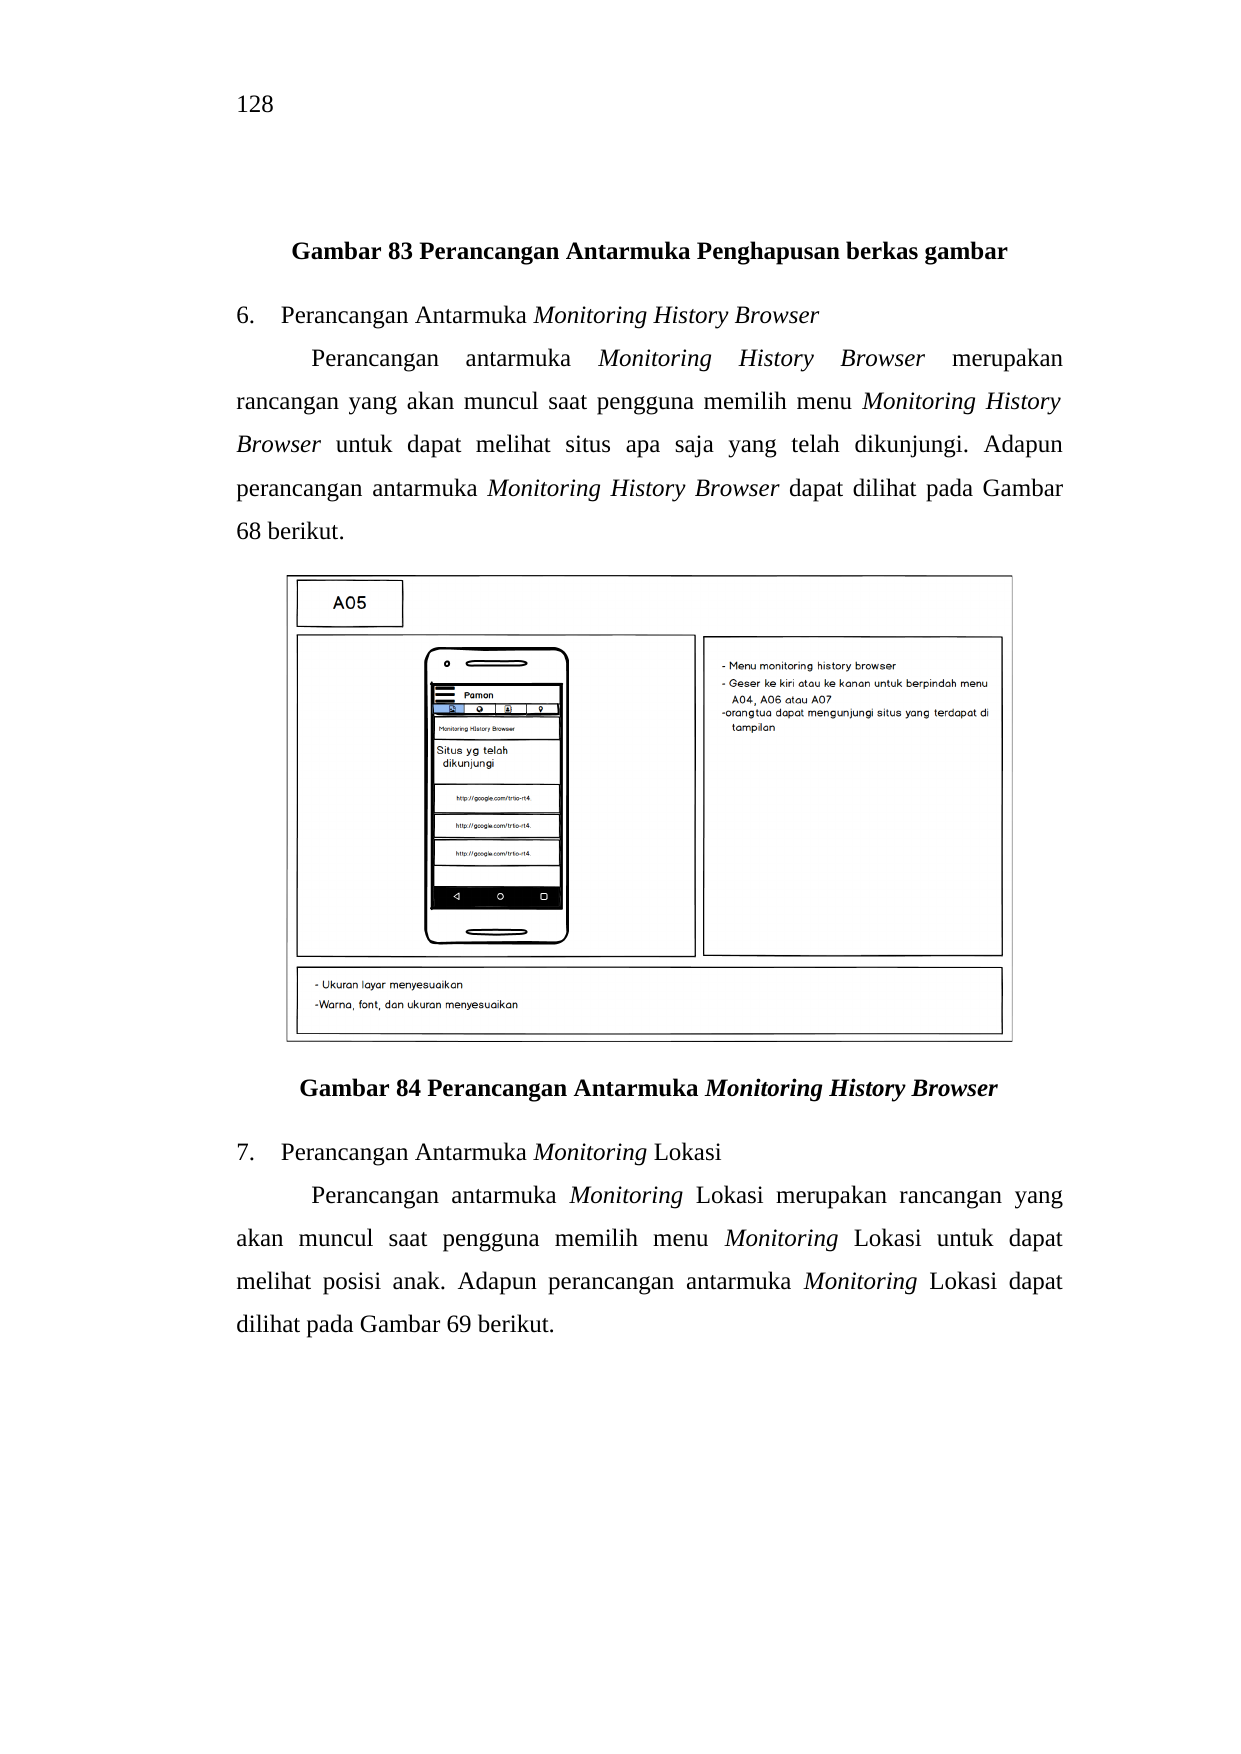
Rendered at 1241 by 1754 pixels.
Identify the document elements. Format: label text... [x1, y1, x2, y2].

list Perancangan Antarmuka Monitoring History Browser [236, 300, 1063, 329]
text Perancangan antarmuka Monitoring History Browser merupakan rancangan yang akan muncul saat pengguna memilih menu Monitoring History Browser untuk dapat melihat situs apa saja yang telah dikunjungi. Adapun perancangan antarmuka Monitoring History Browser dapat dilihat pada Gambar 68 berikut. [236, 343, 1063, 544]
picture [286, 575, 1013, 1042]
text Perancangan antarmuka Monitoring Lokasi merupakan rancangan yang akan muncul saat pengguna memilih menu Monitoring Lokasi untuk dapat melihat posisi anak. Adapun perancangan antarmuka Monitoring Lokasi dapat dilihat pada Gambar 69 berikut. [236, 1180, 1063, 1338]
list Perancangan Antarmuka Monitoring Lokasi [236, 1137, 1063, 1166]
